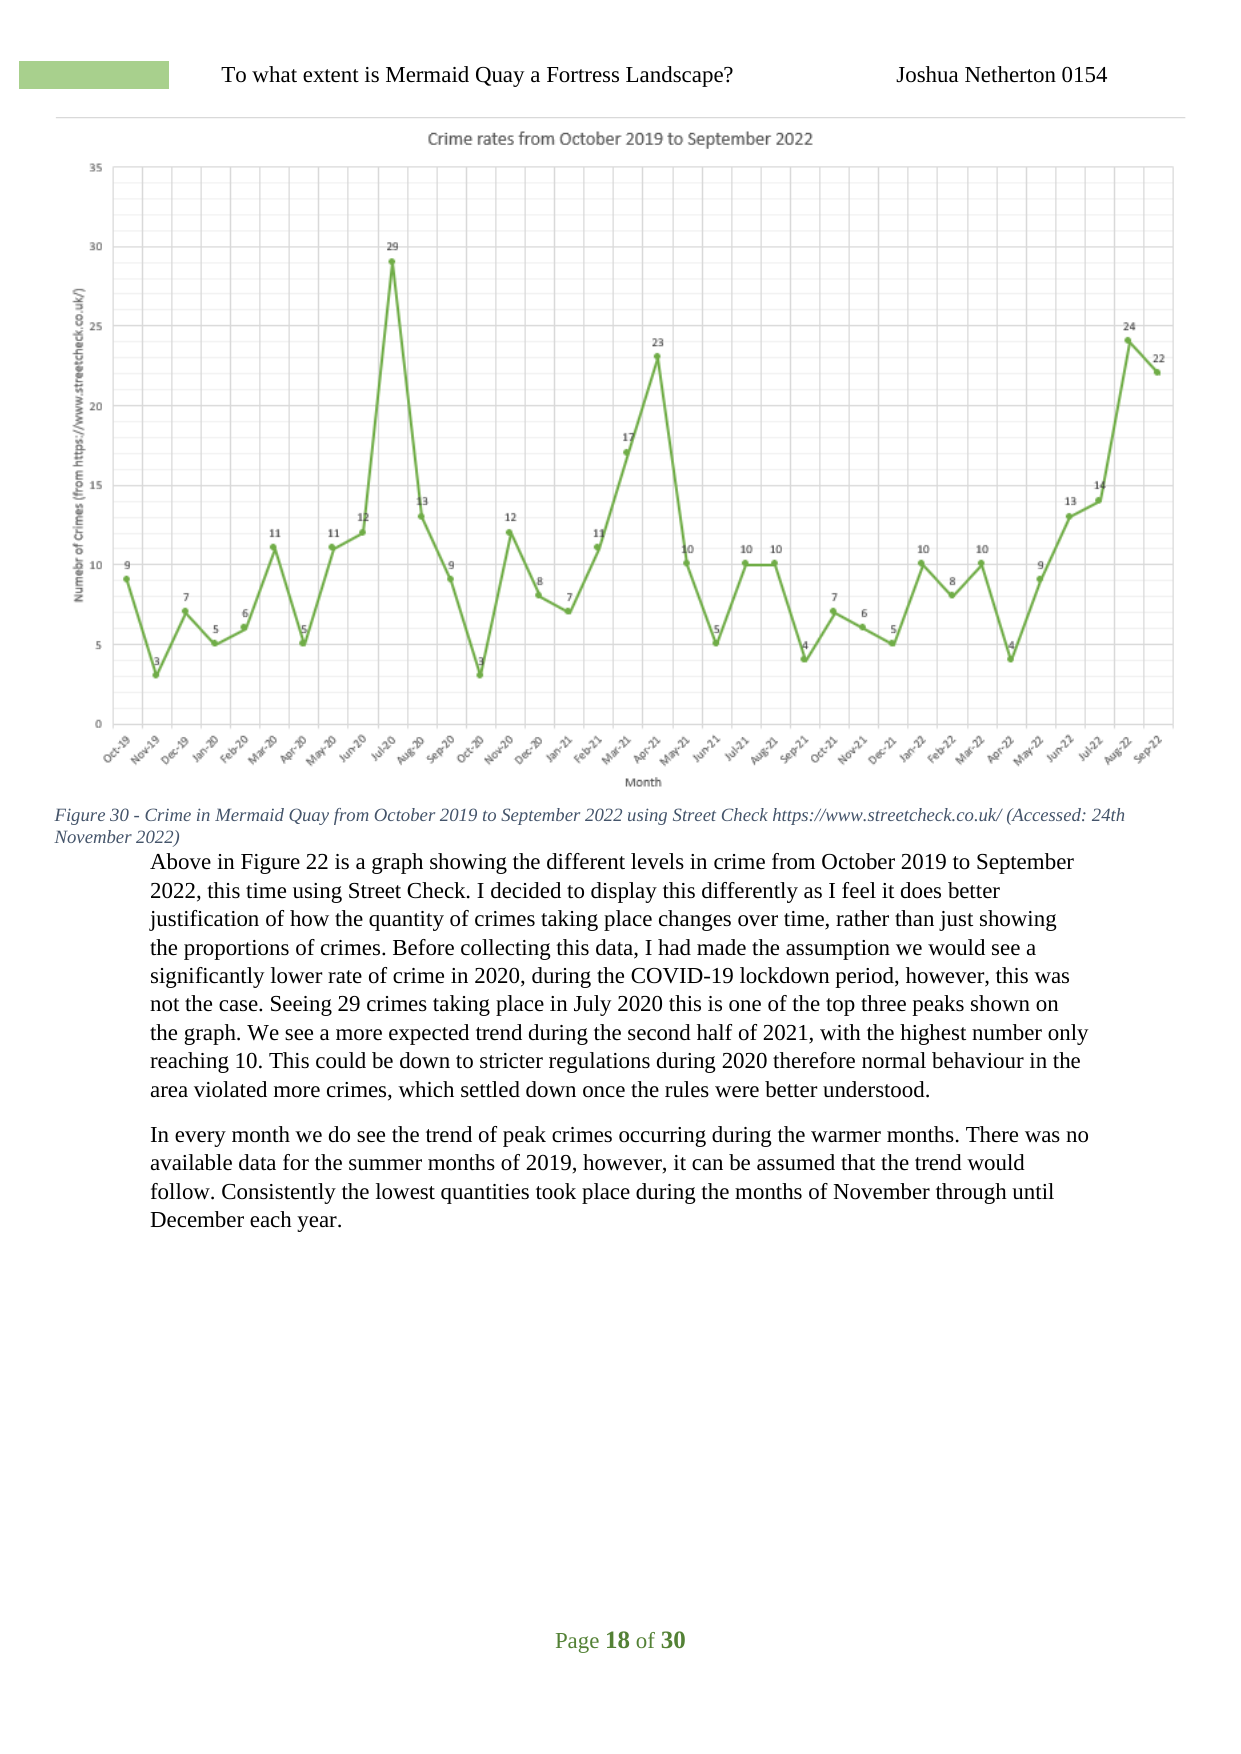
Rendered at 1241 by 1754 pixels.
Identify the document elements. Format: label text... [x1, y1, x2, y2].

text In every month we do see the trend of peak crimes occurring during the warmer months. There was no available data for the summer months of 2019, however, it can be assumed that the trend would follow. Consistently the lowest quantities took place during the months of November through until December each year. [150, 1121, 1090, 1232]
picture [54, 117, 1185, 804]
text Above in Figure 22 is a graph showing the different levels in crime from October 2019 to September 2022, this time using Street Check. I decided to display this differently as I feel it does better justification of how the quantity of crimes taking place changes over time, rather than just showing the proportions of crimes. Before collecting this data, I had made the assumption we would see a significantly lower rate of crime in 2020, during the COVID-19 lockdown period, however, this was not the case. Seeing 29 crimes taking place in July 2020 this is one of the top three peaks shown on the graph. We see a more expected trend during the second half of 2021, with the highest number only reaching 10. This could be down to stricter regulations during 2020 therefore normal behaviour in the area violated more crimes, which settled down once the rules were better understood. [150, 848, 1090, 1102]
